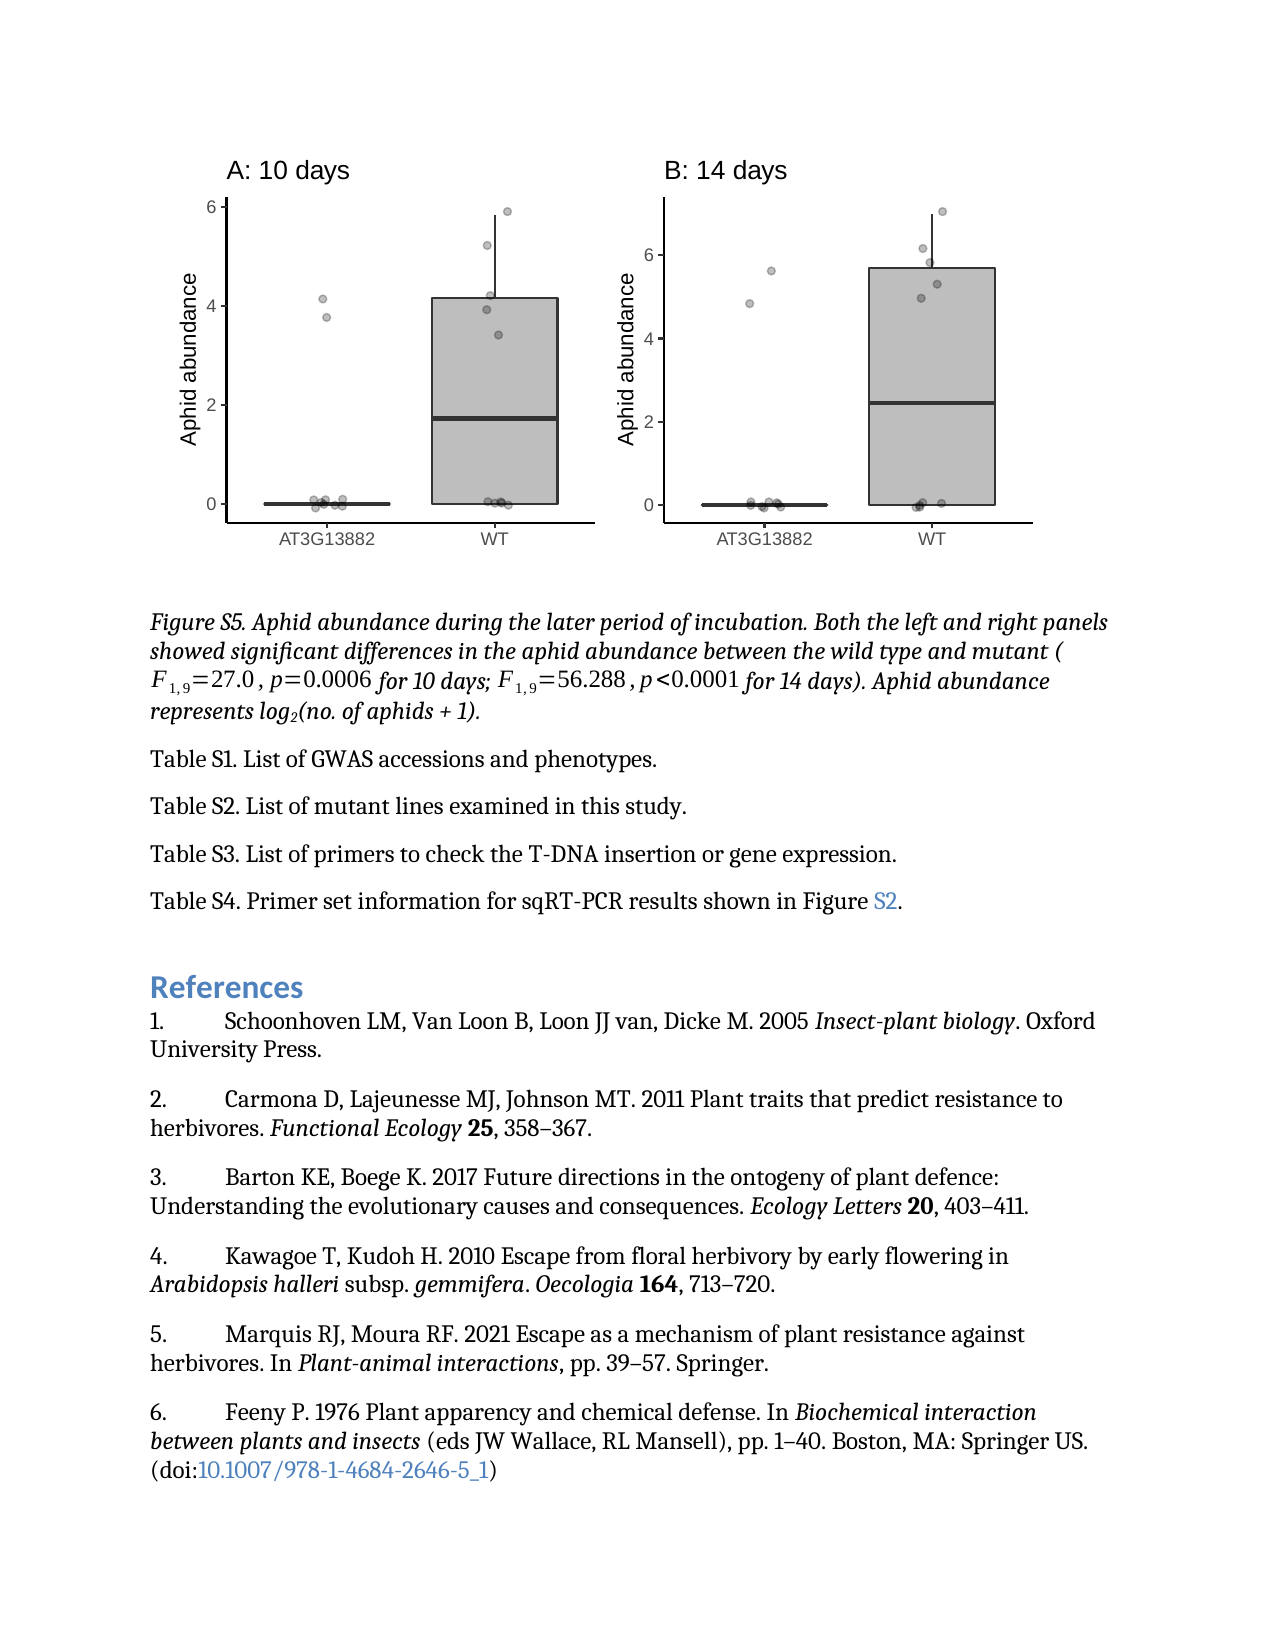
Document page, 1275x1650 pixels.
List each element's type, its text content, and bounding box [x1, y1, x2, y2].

text Table S4. Primer set information for sqRT-PCR results shown in Figure S2. [150, 887, 1125, 916]
subtitle References [150, 966, 1125, 1007]
text 3. Barton KE, Boege K. 2017 Future directions in the ontogeny of plant defence: Understanding the evolutionary causes and consequences. Ecology Letters 20, 403–411. [150, 1163, 1125, 1221]
text 5. Marquis RJ, Moura RF. 2021 Escape as a mechanism of plant resistance against herbivores. In Plant-animal interactions, pp. 39–57. Springer. [150, 1320, 1125, 1377]
text Table S2. List of mutant lines examined in this study. [150, 792, 1125, 821]
text 2. Carmona D, Lajeunesse MJ, Johnson MT. 2011 Plant traits that predict resistance to herbivores. Functional Ecology 25, 358–367. [150, 1085, 1125, 1142]
text Figure S5. Aphid abundance during the later period of incubation. Both the left and right panels showed significant differences in the aphid abundance between the wild type and mutant ( for 10 days; for 14 days). Aphid abundance represents log2(no. of aphids + 1). [150, 608, 1125, 726]
text Table S1. List of GWAS accessions and phenotypes. [150, 745, 1125, 773]
text 4. Kawagoe T, Kudoh H. 2010 Escape from floral herbivory by early flowering in Arabidopsis halleri subsp. gemmifera. Oecologia 164, 713–720. [150, 1242, 1125, 1299]
text 6. Feeny P. 1976 Plant apparency and chemical defense. In Biochemical interaction between plants and insects (eds JW Wallace, RL Mansell), pp. 1–40. Boston, MA: Springer US. (doi:10.1007/978-1-4684-2646-5_1) [150, 1398, 1125, 1484]
text 1. Schoonhoven LM, Van Loon B, Loon JJ van, Dicke M. 2005 Insect-plant biology. Oxford University Press. [150, 1007, 1125, 1064]
text Table S3. List of primers to check the T-DNA insertion or gene expression. [150, 840, 1125, 868]
